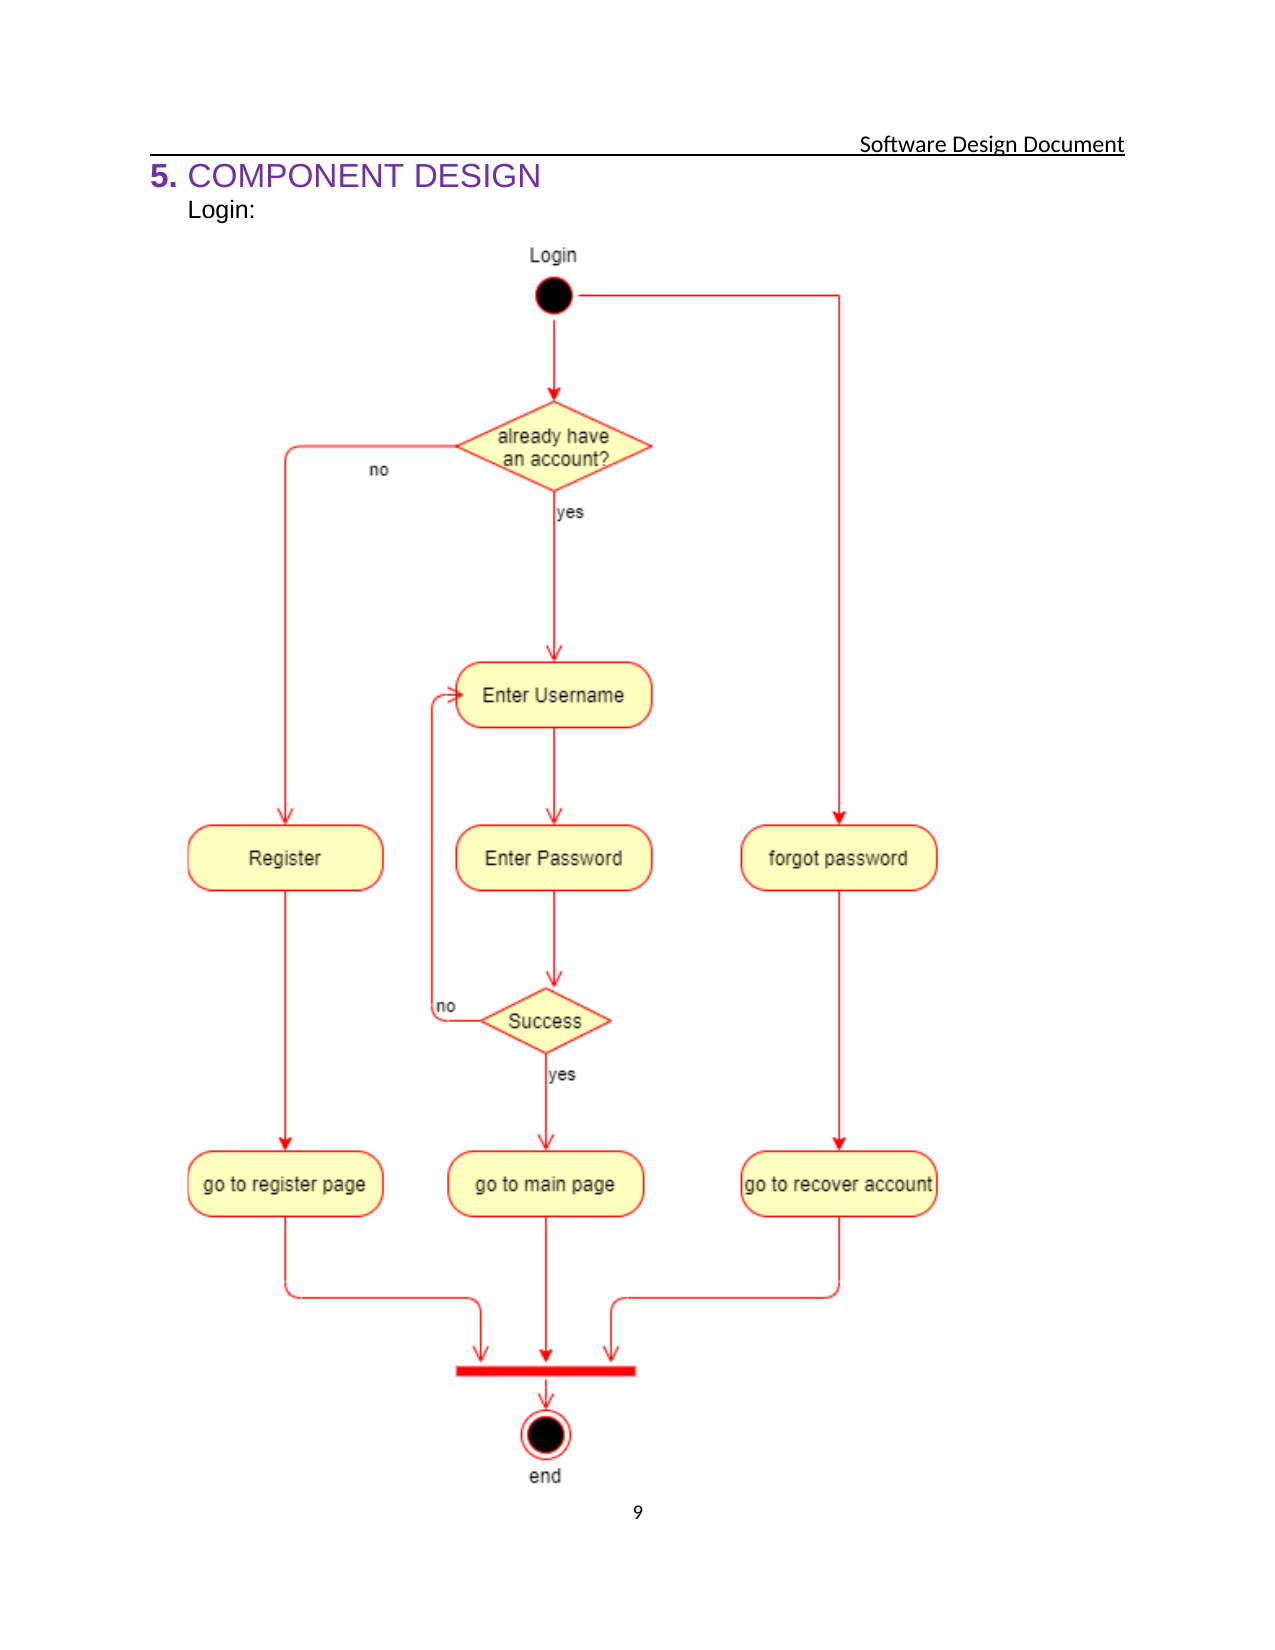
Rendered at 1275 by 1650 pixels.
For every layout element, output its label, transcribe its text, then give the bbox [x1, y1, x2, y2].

text Login: [187, 195, 1137, 223]
subtitle COMPONENT DESIGN [150, 156, 1137, 195]
picture [187, 238, 938, 1493]
